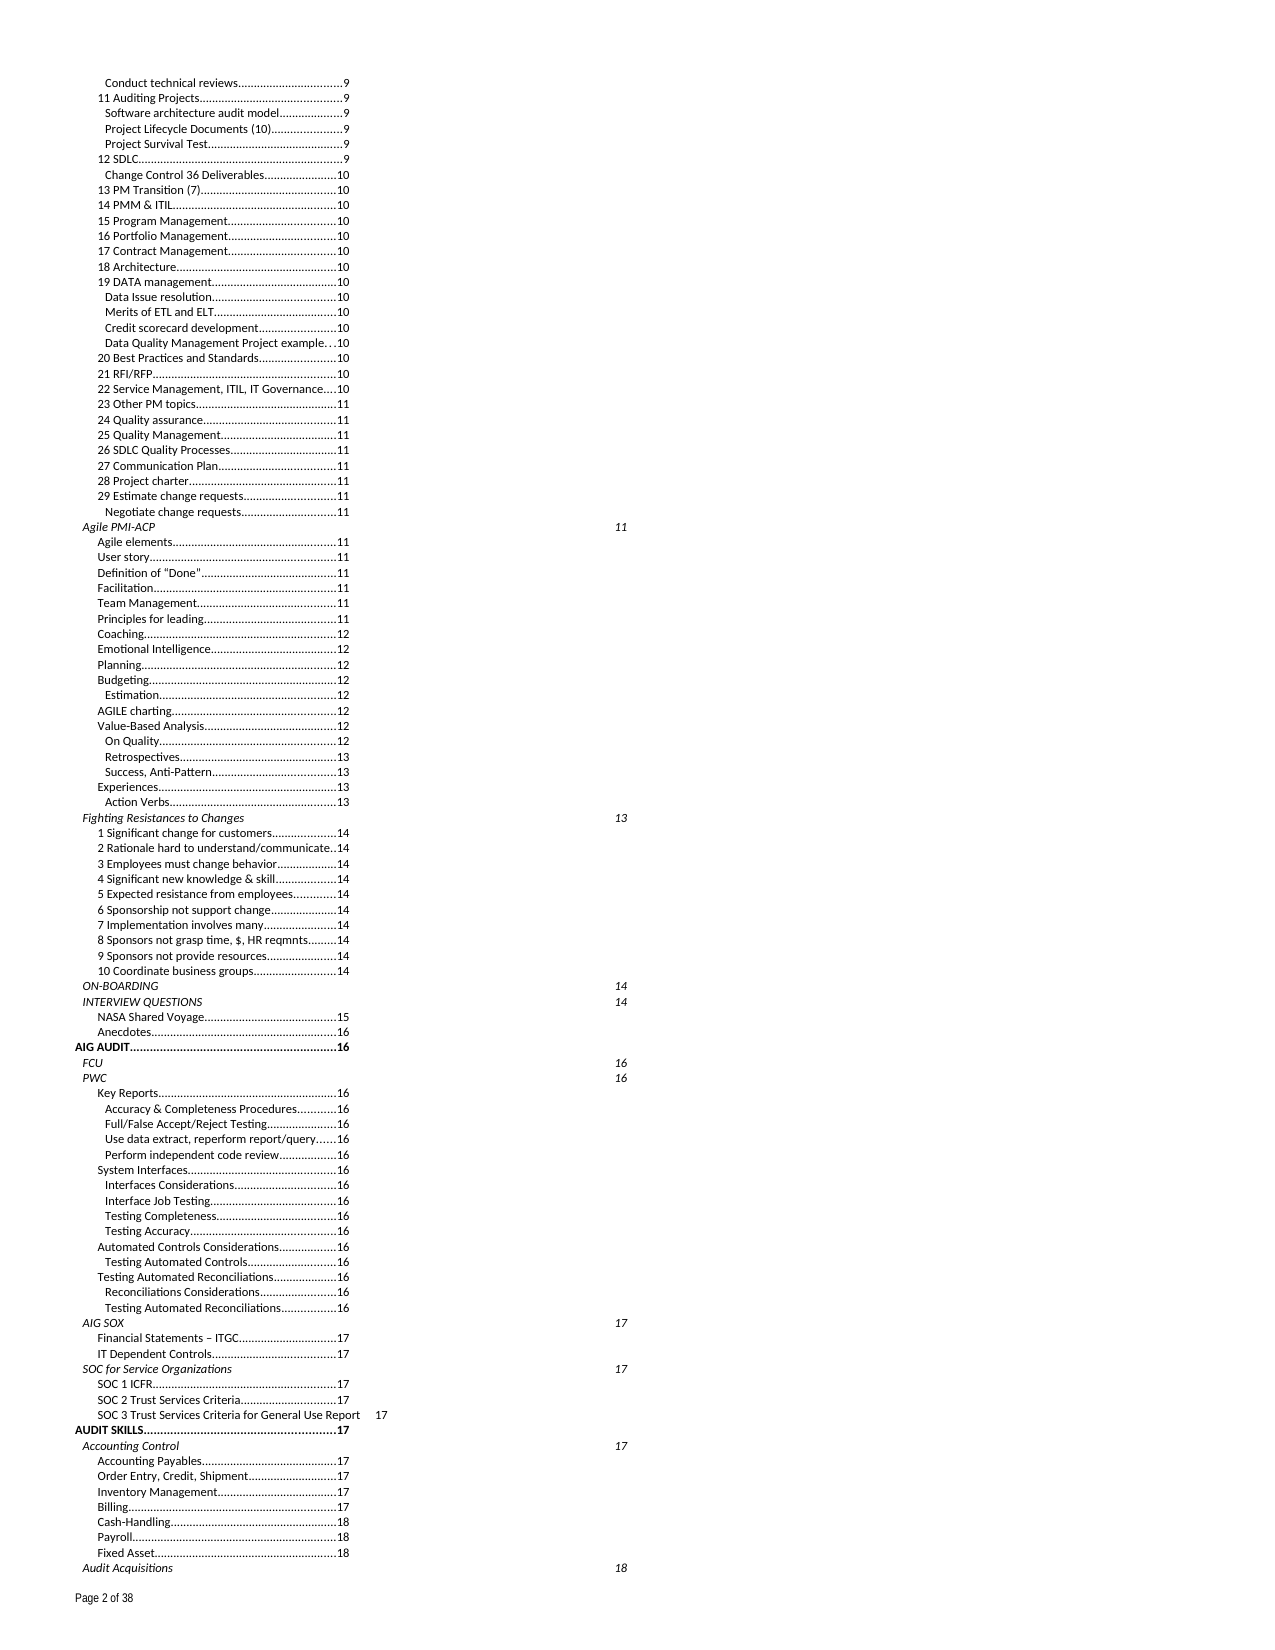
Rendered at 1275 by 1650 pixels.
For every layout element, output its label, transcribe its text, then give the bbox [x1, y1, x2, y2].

text 4 Significant new knowledge & skill 14 [97, 871, 1213, 887]
text 21 RFI/RFP 10 [97, 366, 1213, 381]
text 29 Estimate change requests 11 [97, 488, 1213, 504]
text Value-Based Analysis 12 [97, 718, 1213, 733]
text Accuracy & Completeness Procedures 16 [105, 1101, 1213, 1116]
text Merits of ETL and ELT 10 [105, 305, 1213, 320]
text 19 DATA management 10 [97, 274, 1213, 289]
text 12 SDLC 9 [97, 152, 1213, 167]
text Fighting Resistances to Changes 13 [82, 810, 1213, 825]
text Data Quality Management Project example 10 [105, 335, 1213, 351]
text Testing Automated Reconciliations 16 [97, 1269, 1213, 1285]
text Fixed Asset 18 [97, 1545, 1213, 1560]
text SOC for Service Organizations 17 [82, 1361, 1213, 1377]
text Automated Controls Considerations 16 [97, 1239, 1213, 1254]
text 5 Expected resistance from employees 14 [97, 887, 1213, 902]
text Budgeting 12 [97, 672, 1213, 687]
text Anecdotes 16 [97, 1024, 1213, 1040]
text Testing Accuracy 16 [105, 1223, 1213, 1239]
text Project Lifecycle Documents (10) 9 [105, 121, 1213, 136]
text Financial Statements – ITGC 17 [97, 1331, 1213, 1346]
text Team Management 11 [97, 596, 1213, 611]
text NASA Shared Voyage 15 [97, 1009, 1213, 1024]
text Software architecture audit model 9 [105, 106, 1213, 121]
text 10 Coordinate business groups 14 [97, 963, 1213, 978]
text Agile PMI-ACP 11 [82, 519, 1213, 534]
text Inventory Management 17 [97, 1484, 1213, 1499]
text Interfaces Considerations 16 [105, 1177, 1213, 1193]
text Payroll 18 [97, 1530, 1213, 1545]
text Testing Automated Controls 16 [105, 1254, 1213, 1269]
text Change Control 36 Deliverables 10 [105, 167, 1213, 182]
text 1 Significant change for customers 14 [97, 825, 1213, 841]
text Experiences 13 [97, 779, 1213, 795]
text 28 Project charter 11 [97, 473, 1213, 488]
text Retrospectives 13 [105, 749, 1213, 764]
text SOC 3 Trust Services Criteria for General Use Report 17 [97, 1407, 1213, 1422]
text AGILE charting 12 [97, 703, 1213, 718]
text Cash-Handling 18 [97, 1514, 1213, 1530]
text 18 Architecture 10 [97, 259, 1213, 274]
text 13 PM Transition (7) 10 [97, 182, 1213, 197]
text 9 Sponsors not provide resources 14 [97, 948, 1213, 963]
text System Interfaces 16 [97, 1162, 1213, 1177]
text Accounting Payables 17 [97, 1453, 1213, 1468]
text 14 PMM & ITIL 10 [97, 197, 1213, 213]
text Reconciliations Considerations 16 [105, 1285, 1213, 1300]
text Coaching 12 [97, 626, 1213, 642]
text Principles for leading 11 [97, 611, 1213, 626]
text AIG AUDIT 16 [75, 1040, 1213, 1055]
text ON-BOARDING 14 [82, 978, 1213, 994]
text Success, Anti-Pattern 13 [105, 764, 1213, 779]
text Perform independent code review 16 [105, 1147, 1213, 1162]
text 11 Auditing Projects 9 [97, 90, 1213, 106]
text Emotional Intelligence 12 [97, 642, 1213, 657]
text IT Dependent Controls 17 [97, 1346, 1213, 1361]
text 22 Service Management, ITIL, IT Governance 10 [97, 381, 1213, 397]
text SOC 1 ICFR 17 [97, 1377, 1213, 1392]
text 24 Quality assurance 11 [97, 412, 1213, 427]
text 8 Sponsors not grasp time, $, HR reqmnts 14 [97, 932, 1213, 948]
text Audit Acquisitions 18 [82, 1560, 1213, 1576]
text PWC 16 [82, 1070, 1213, 1086]
text 23 Other PM topics 11 [97, 397, 1213, 412]
text Conduct technical reviews 9 [105, 75, 1213, 90]
text AIG SOX 17 [82, 1315, 1213, 1331]
text User story 11 [97, 550, 1213, 565]
text 17 Contract Management 10 [97, 243, 1213, 259]
text 3 Employees must change behavior 14 [97, 856, 1213, 871]
text Credit scorecard development 10 [105, 320, 1213, 335]
text On Quality 12 [105, 733, 1213, 749]
text Definition of “Done” 11 [97, 565, 1213, 580]
text Agile elements 11 [97, 534, 1213, 550]
text Estimation 12 [105, 687, 1213, 703]
text 26 SDLC Quality Processes 11 [97, 442, 1213, 458]
text Full/False Accept/Reject Testing 16 [105, 1116, 1213, 1132]
text Project Survival Test 9 [105, 136, 1213, 152]
text Testing Completeness 16 [105, 1208, 1213, 1223]
text 16 Portfolio Management 10 [97, 228, 1213, 243]
text 7 Implementation involves many 14 [97, 917, 1213, 932]
text Testing Automated Reconciliations 16 [105, 1300, 1213, 1315]
text Action Verbs 13 [105, 795, 1213, 810]
text Planning 12 [97, 657, 1213, 672]
text FCU 16 [82, 1055, 1213, 1070]
text Data Issue resolution 10 [105, 289, 1213, 305]
text Billing 17 [97, 1499, 1213, 1514]
text 20 Best Practices and Standards 10 [97, 351, 1213, 366]
text 2 Rationale hard to understand/communicate 14 [97, 841, 1213, 856]
text Use data extract, reperform report/query 16 [105, 1132, 1213, 1147]
text 25 Quality Management 11 [97, 427, 1213, 442]
text Negotiate change requests 11 [105, 504, 1213, 519]
text Accounting Control 17 [82, 1438, 1213, 1453]
text Interface Job Testing 16 [105, 1193, 1213, 1208]
text Facilitation 11 [97, 580, 1213, 596]
text AUDIT SKILLS 17 [75, 1422, 1213, 1438]
text Order Entry, Credit, Shipment 17 [97, 1468, 1213, 1484]
text Key Reports 16 [97, 1086, 1213, 1101]
text 27 Communication Plan 11 [97, 458, 1213, 473]
text INTERVIEW QUESTIONS 14 [82, 994, 1213, 1009]
text 15 Program Management 10 [97, 213, 1213, 228]
text SOC 2 Trust Services Criteria 17 [97, 1392, 1213, 1407]
text 6 Sponsorship not support change 14 [97, 902, 1213, 917]
